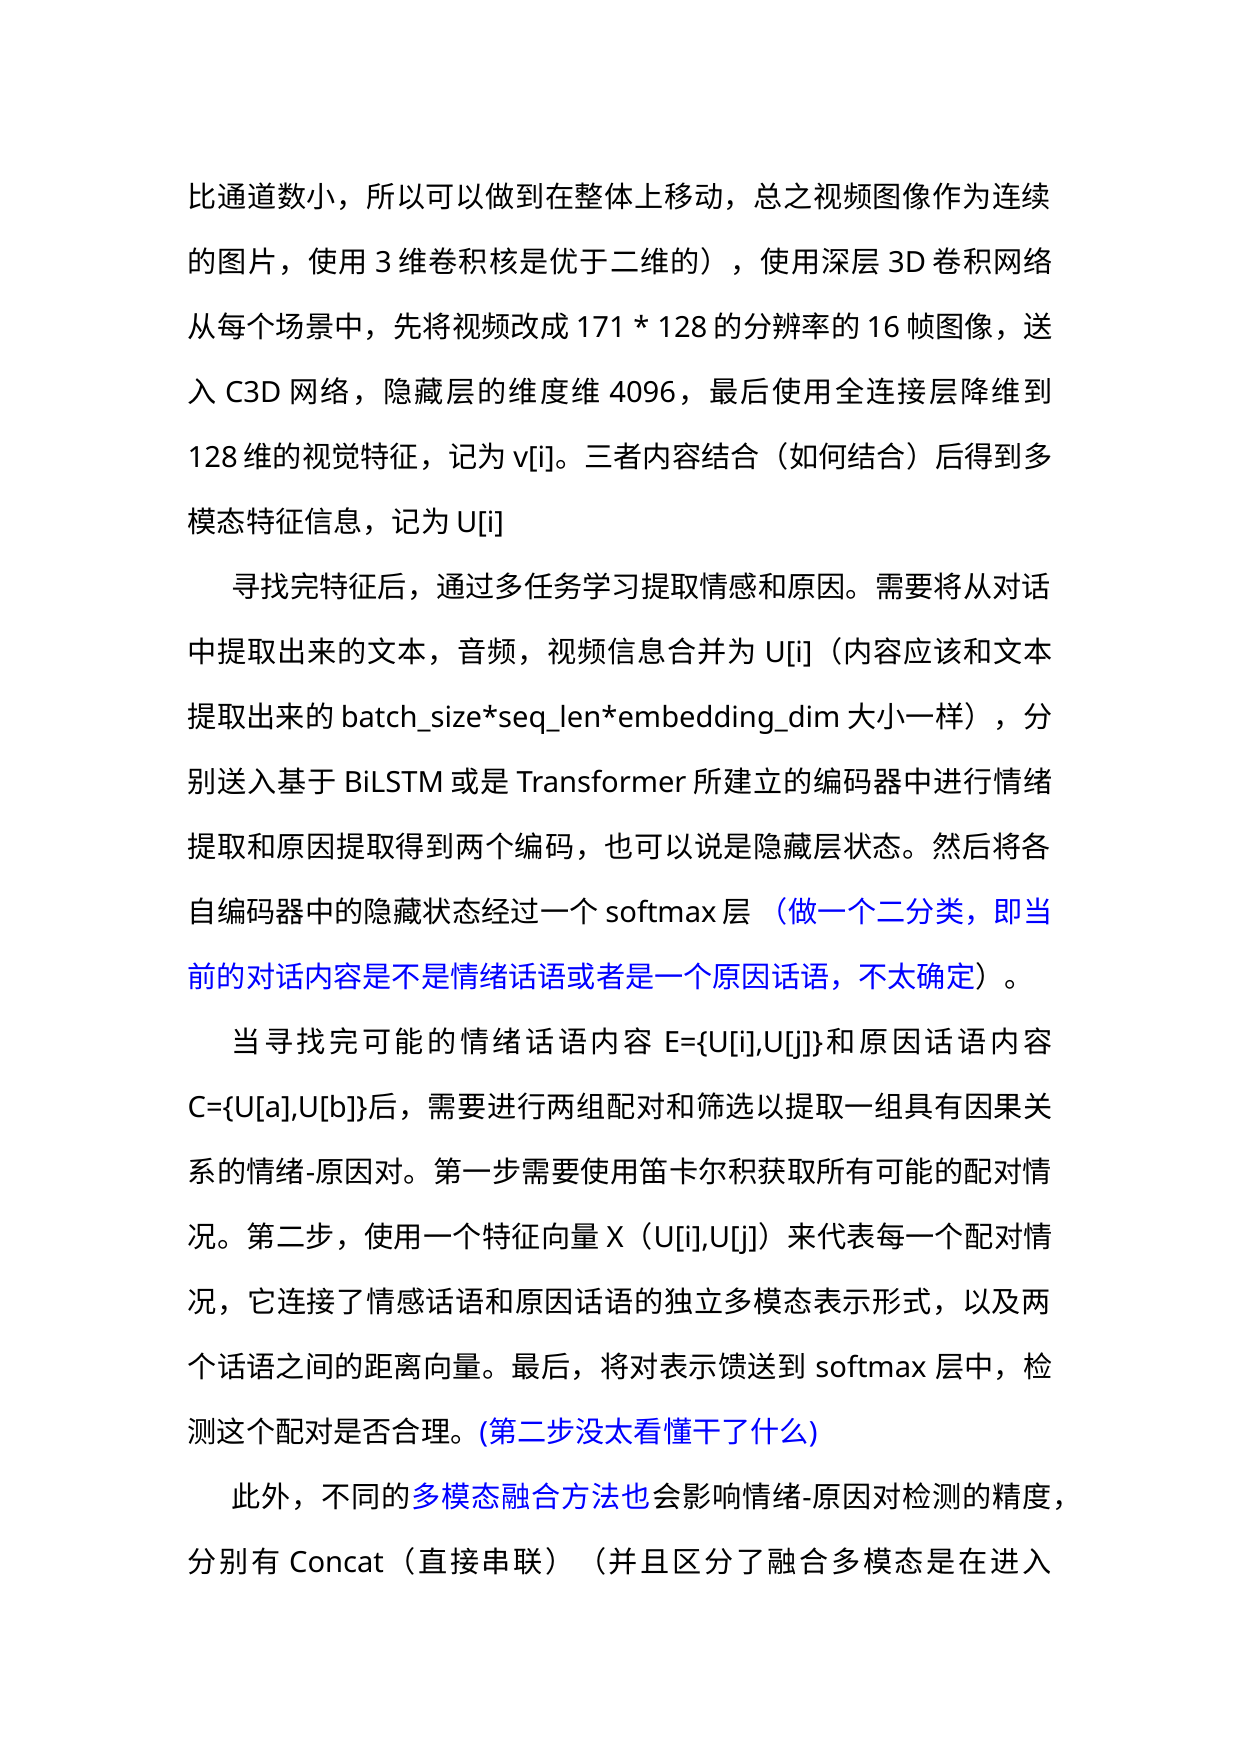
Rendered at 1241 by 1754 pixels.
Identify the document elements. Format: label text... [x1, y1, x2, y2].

text 寻找完特征后，通过多任务学习提取情感和原因。需要将从对话中提取出来的文本，音频，视频信息合并为U[i]（内容应该和文本提取出来的batch_size*seq_len*embedding_dim大小一样），分别送入基于BiLSTM或是Transformer所建立的编码器中进行情绪提取和原因提取得到两个编码，也可以说是隐藏层状态。然后将各自编码器中的隐藏状态经过一个softmax层 （做一个二分类，即当前的对话内容是不是情绪话语或者是一个原因话语，不太确定）。 [187, 552, 1053, 1007]
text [187, 162, 1053, 552]
text 当寻找完可能的情绪话语内容E={U[i],U[j]}和原因话语内容C={U[a],U[b]}后，需要进行两组配对和筛选以提取一组具有因果关系的情绪-原因对。第一步需要使用笛卡尔积获取所有可能的配对情况。第二步，使用一个特征向量X（U[i],U[j]）来代表每一个配对情况，它连接了情感话语和原因话语的独立多模态表示形式，以及两个话语之间的距离向量。最后，将对表示馈送到 softmax 层中，检测这个配对是否合理。(第二步没太看懂干了什么) [187, 1007, 1053, 1462]
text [187, 1462, 1053, 1592]
